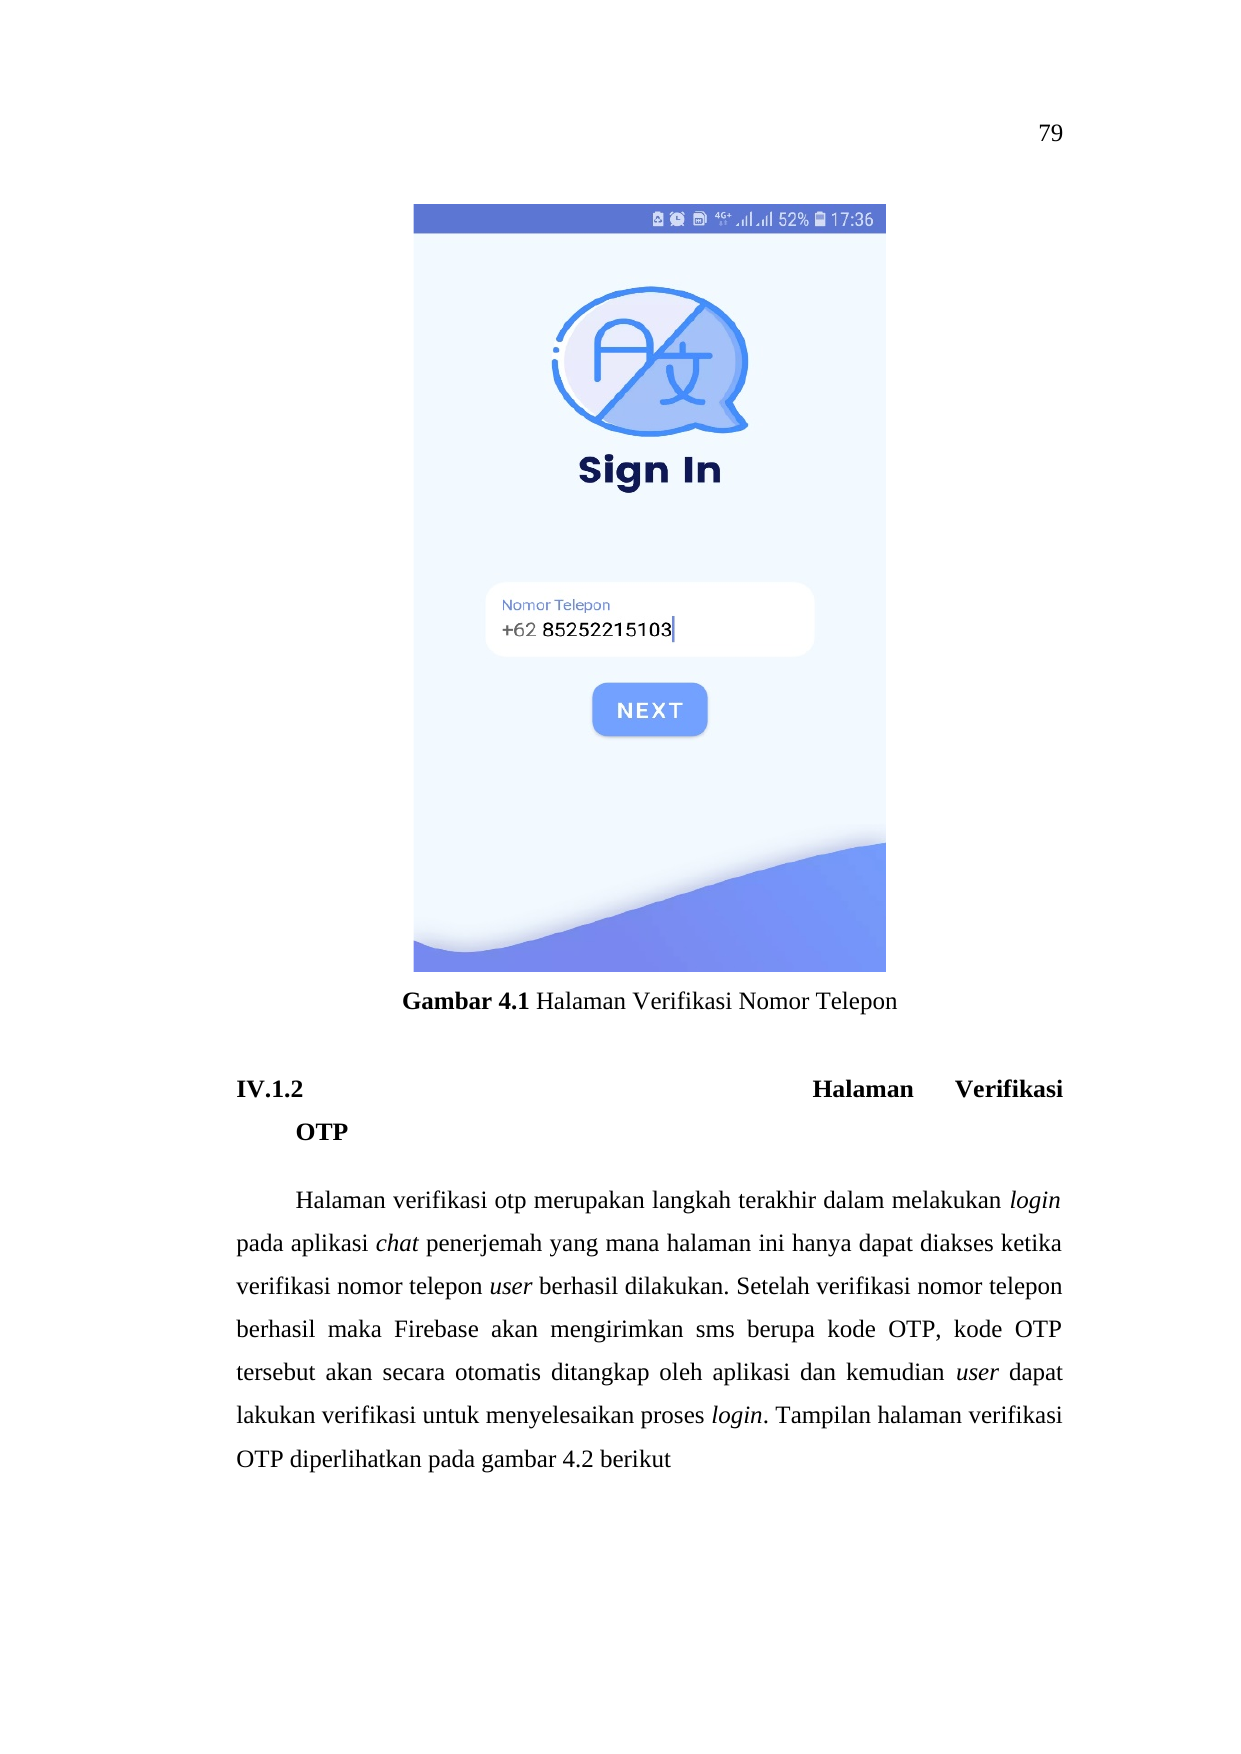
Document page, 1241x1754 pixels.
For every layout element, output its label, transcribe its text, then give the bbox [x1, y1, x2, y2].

text Halaman verifikasi otp merupakan langkah terakhir dalam melakukan login pada aplikasi chat penerjemah yang mana halaman ini hanya dapat diakses ketika verifikasi nomor telepon user berhasil dilakukan. Setelah verifikasi nomor telepon berhasil maka Firebase akan mengirimkan sms berupa kode OTP, kode OTP tersebut akan secara otomatis ditangkap oleh aplikasi dan kemudian user dapat lakukan verifikasi untuk menyelesaikan proses login. Tampilan halaman verifikasi OTP diperlihatkan pada gambar 4.2 berikut [236, 1185, 1063, 1472]
picture [413, 204, 886, 972]
subtitle Halaman Verifikasi OTP [236, 1074, 1063, 1146]
text Gambar 4.1 Halaman Verifikasi Nomor Telepon [236, 986, 1063, 1015]
